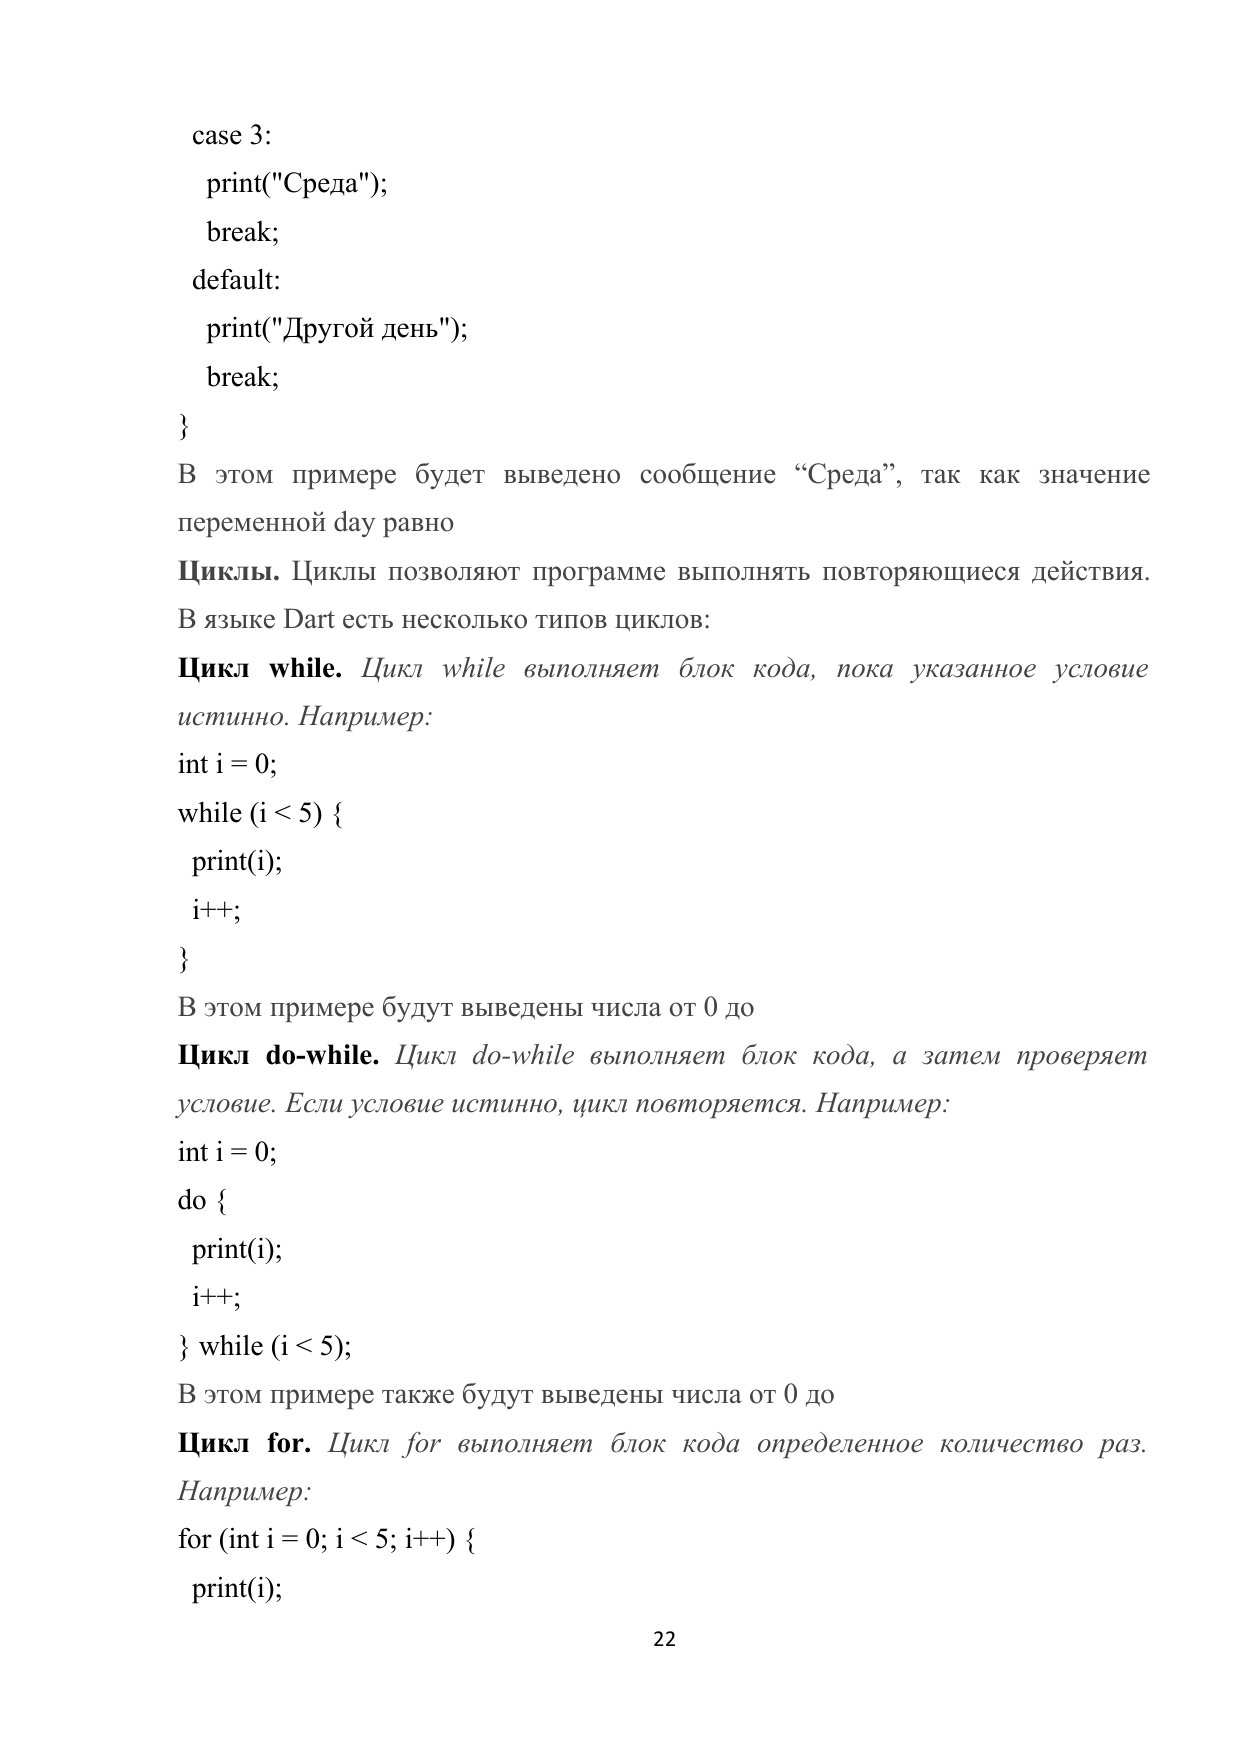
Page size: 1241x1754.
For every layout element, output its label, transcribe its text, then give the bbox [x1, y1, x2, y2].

text break; [177, 360, 1152, 393]
text i++; [177, 1281, 1152, 1313]
text print("Среда"); [177, 167, 1152, 199]
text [177, 1377, 1152, 1410]
subtitle Цикл do-while. Цикл do-while выполняет блок кода, а затем проверяет условие. Если условие истинно, цикл повторяется. Например: [177, 1038, 1152, 1119]
text print(i); [177, 845, 1152, 877]
text } [177, 409, 1152, 441]
text print(i); [177, 1232, 1152, 1264]
subtitle Цикл for. Цикл for выполняет блок кода определенное количество раз. Например: [177, 1426, 1152, 1507]
text print("Другой день"); [177, 312, 1152, 344]
text } while (i < 5); [177, 1329, 1152, 1361]
text for (int i = 0; i < 5; i++) { [177, 1523, 1152, 1555]
text default: [177, 263, 1152, 296]
text В этом примере будет выведено сообщение “Среда”, так как значение переменной day равно [177, 457, 1152, 538]
text int i = 0; [177, 748, 1152, 780]
text while (i < 5) { [177, 796, 1152, 828]
text case 3: [177, 118, 1152, 150]
text int i = 0; [177, 1135, 1152, 1168]
subtitle Циклы. Циклы позволяют программе выполнять повторяющиеся действия. В языке Dart есть несколько типов циклов: [177, 554, 1152, 635]
text В этом примере будут выведены числа от 0 до [177, 990, 1152, 1022]
text i++; [177, 893, 1152, 925]
text } [177, 942, 1152, 974]
text do { [177, 1184, 1152, 1216]
text break; [177, 215, 1152, 247]
text print(i); [177, 1571, 1152, 1603]
subtitle Цикл while. Цикл while выполняет блок кода, пока указанное условие истинно. Например: [177, 651, 1152, 732]
